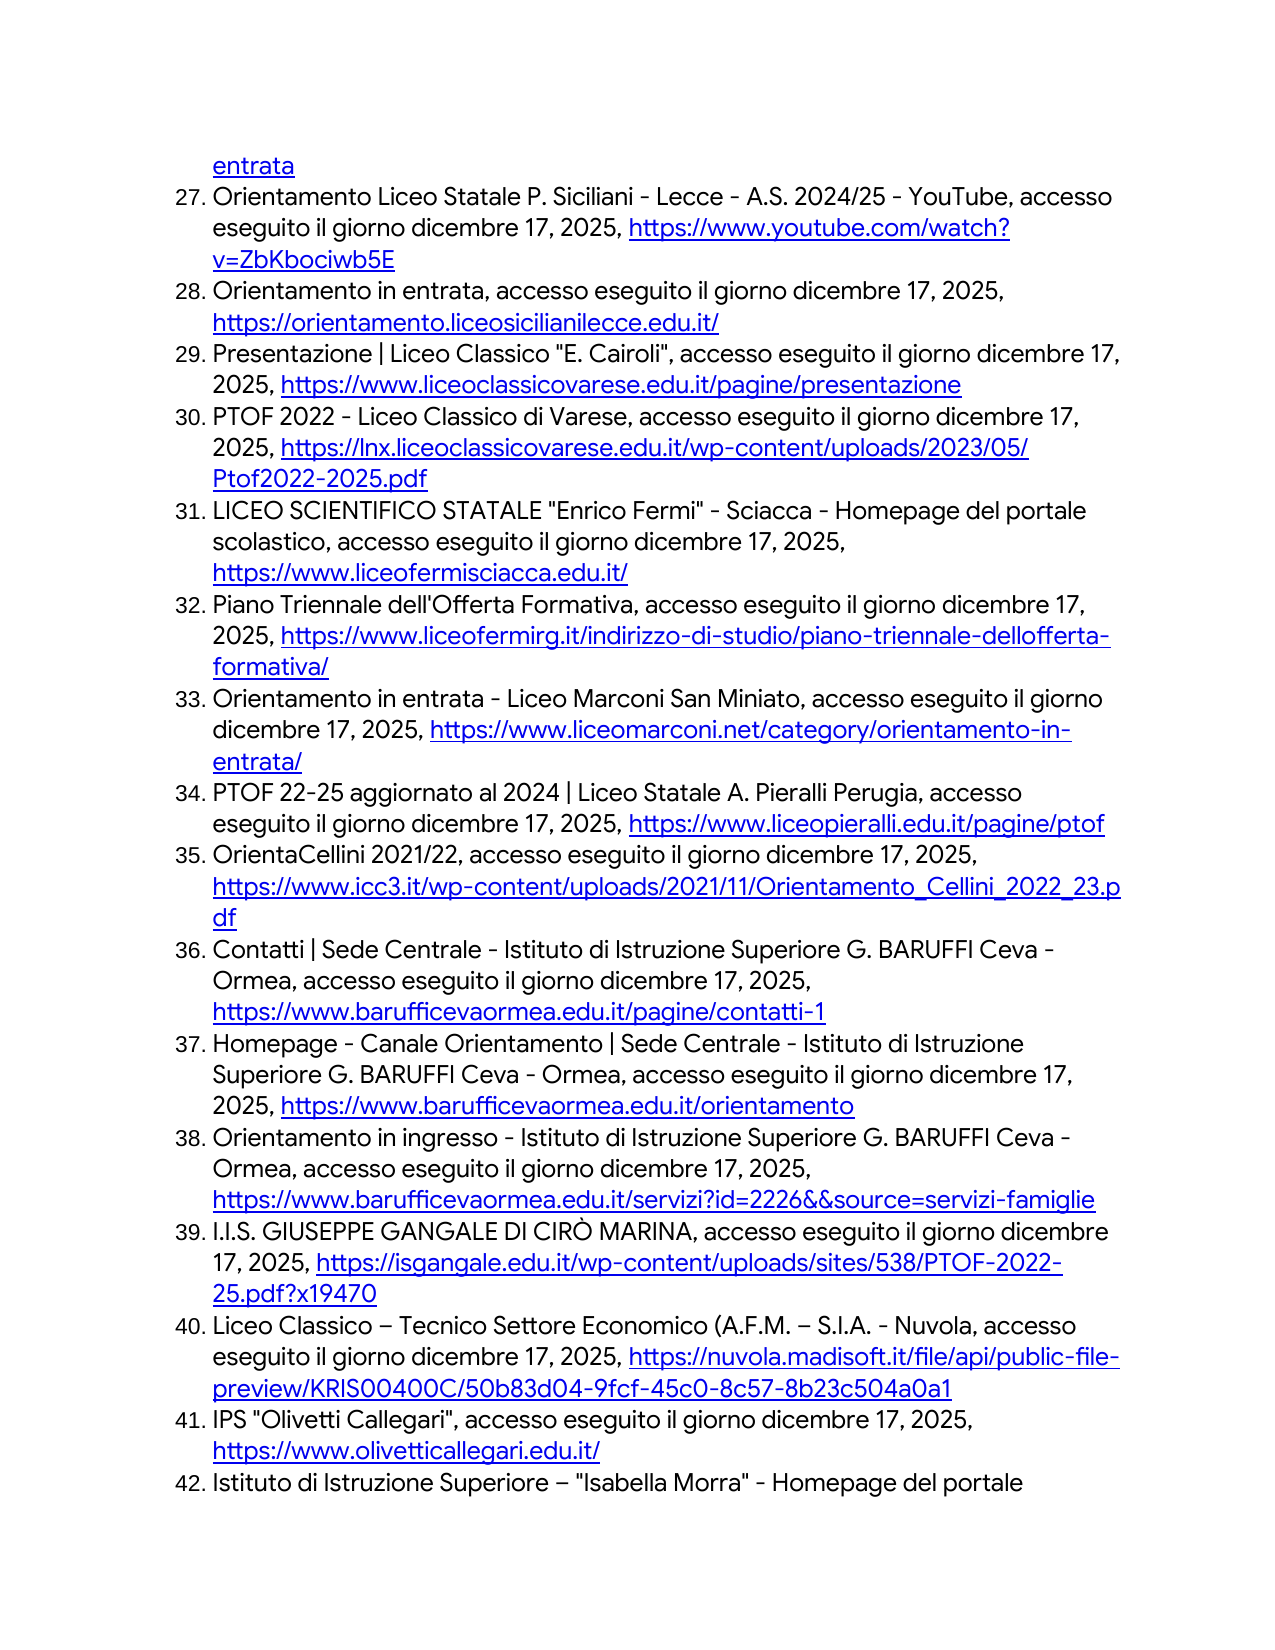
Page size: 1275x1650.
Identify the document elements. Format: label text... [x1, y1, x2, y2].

list Orientamento Liceo Statale P. Siciliani - Lecce - A.S. 2024/25 - YouTube, accesso eseguito il giorno dicembre 17, 2025, https://www.youtube.com/watch?v=ZbKbociwb5E [175, 181, 1125, 275]
list OrientaCellini 2021/22, accesso eseguito il giorno dicembre 17, 2025, https://www.icc3.it/wp-content/uploads/2021/11/Orientamento_Cellini_2022_23.pdf [175, 840, 1125, 934]
list Orientamento in ingresso - Istituto di Istruzione Superiore G. BARUFFI Ceva - Ormea, accesso eseguito il giorno dicembre 17, 2025, https://www.barufficevaormea.edu.it/servizi?id=2226&&source=servizi-famiglie [175, 1122, 1125, 1216]
list Liceo Classico – Tecnico Settore Economico (A.F.M. – S.I.A. - Nuvola, accesso eseguito il giorno dicembre 17, 2025, https://nuvola.madisoft.it/file/api/public-file-preview/KRIS00400C/50b83d04-9fcf-45c0-8c57-8b23c504a0a1 [175, 1310, 1125, 1404]
list LICEO SCIENTIFICO STATALE "Enrico Fermi" - Sciacca - Homepage del portale scolastico, accesso eseguito il giorno dicembre 17, 2025, https://www.liceofermisciacca.edu.it/ [175, 495, 1125, 589]
list Orientamento in entrata - Liceo Marconi San Miniato, accesso eseguito il giorno dicembre 17, 2025, https://www.liceomarconi.net/category/orientamento-in-entrata/ [175, 683, 1125, 777]
list PTOF 2022 - Liceo Classico di Varese, accesso eseguito il giorno dicembre 17, 2025, https://lnx.liceoclassicovarese.edu.it/wp-content/uploads/2023/05/Ptof2022-2025.pdf [175, 401, 1125, 495]
list Contatti | Sede Centrale - Istituto di Istruzione Superiore G. BARUFFI Ceva - Ormea, accesso eseguito il giorno dicembre 17, 2025, https://www.barufficevaormea.edu.it/pagine/contatti-1 [175, 934, 1125, 1028]
list Homepage - Canale Orientamento | Sede Centrale - Istituto di Istruzione Superiore G. BARUFFI Ceva - Ormea, accesso eseguito il giorno dicembre 17, 2025, https://www.barufficevaormea.edu.it/orientamento [175, 1028, 1125, 1122]
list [175, 150, 1125, 181]
list IPS "Olivetti Callegari", accesso eseguito il giorno dicembre 17, 2025, https://www.olivetticallegari.edu.it/ [175, 1404, 1125, 1467]
list I.I.S. GIUSEPPE GANGALE DI CIRÒ MARINA, accesso eseguito il giorno dicembre 17, 2025, https://isgangale.edu.it/wp-content/uploads/sites/538/PTOF-2022-25.pdf?x19470 [175, 1216, 1125, 1310]
list Piano Triennale dell'Offerta Formativa, accesso eseguito il giorno dicembre 17, 2025, https://www.liceofermirg.it/indirizzo-di-studio/piano-triennale-dellofferta-formativa/ [175, 589, 1125, 683]
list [175, 1467, 1125, 1498]
list Orientamento in entrata, accesso eseguito il giorno dicembre 17, 2025, https://orientamento.liceosicilianilecce.edu.it/ [175, 275, 1125, 338]
list Presentazione | Liceo Classico "E. Cairoli", accesso eseguito il giorno dicembre 17, 2025, https://www.liceoclassicovarese.edu.it/pagine/presentazione [175, 338, 1125, 401]
list PTOF 22-25 aggiornato al 2024 | Liceo Statale A. Pieralli Perugia, accesso eseguito il giorno dicembre 17, 2025, https://www.liceopieralli.edu.it/pagine/ptof [175, 777, 1125, 840]
